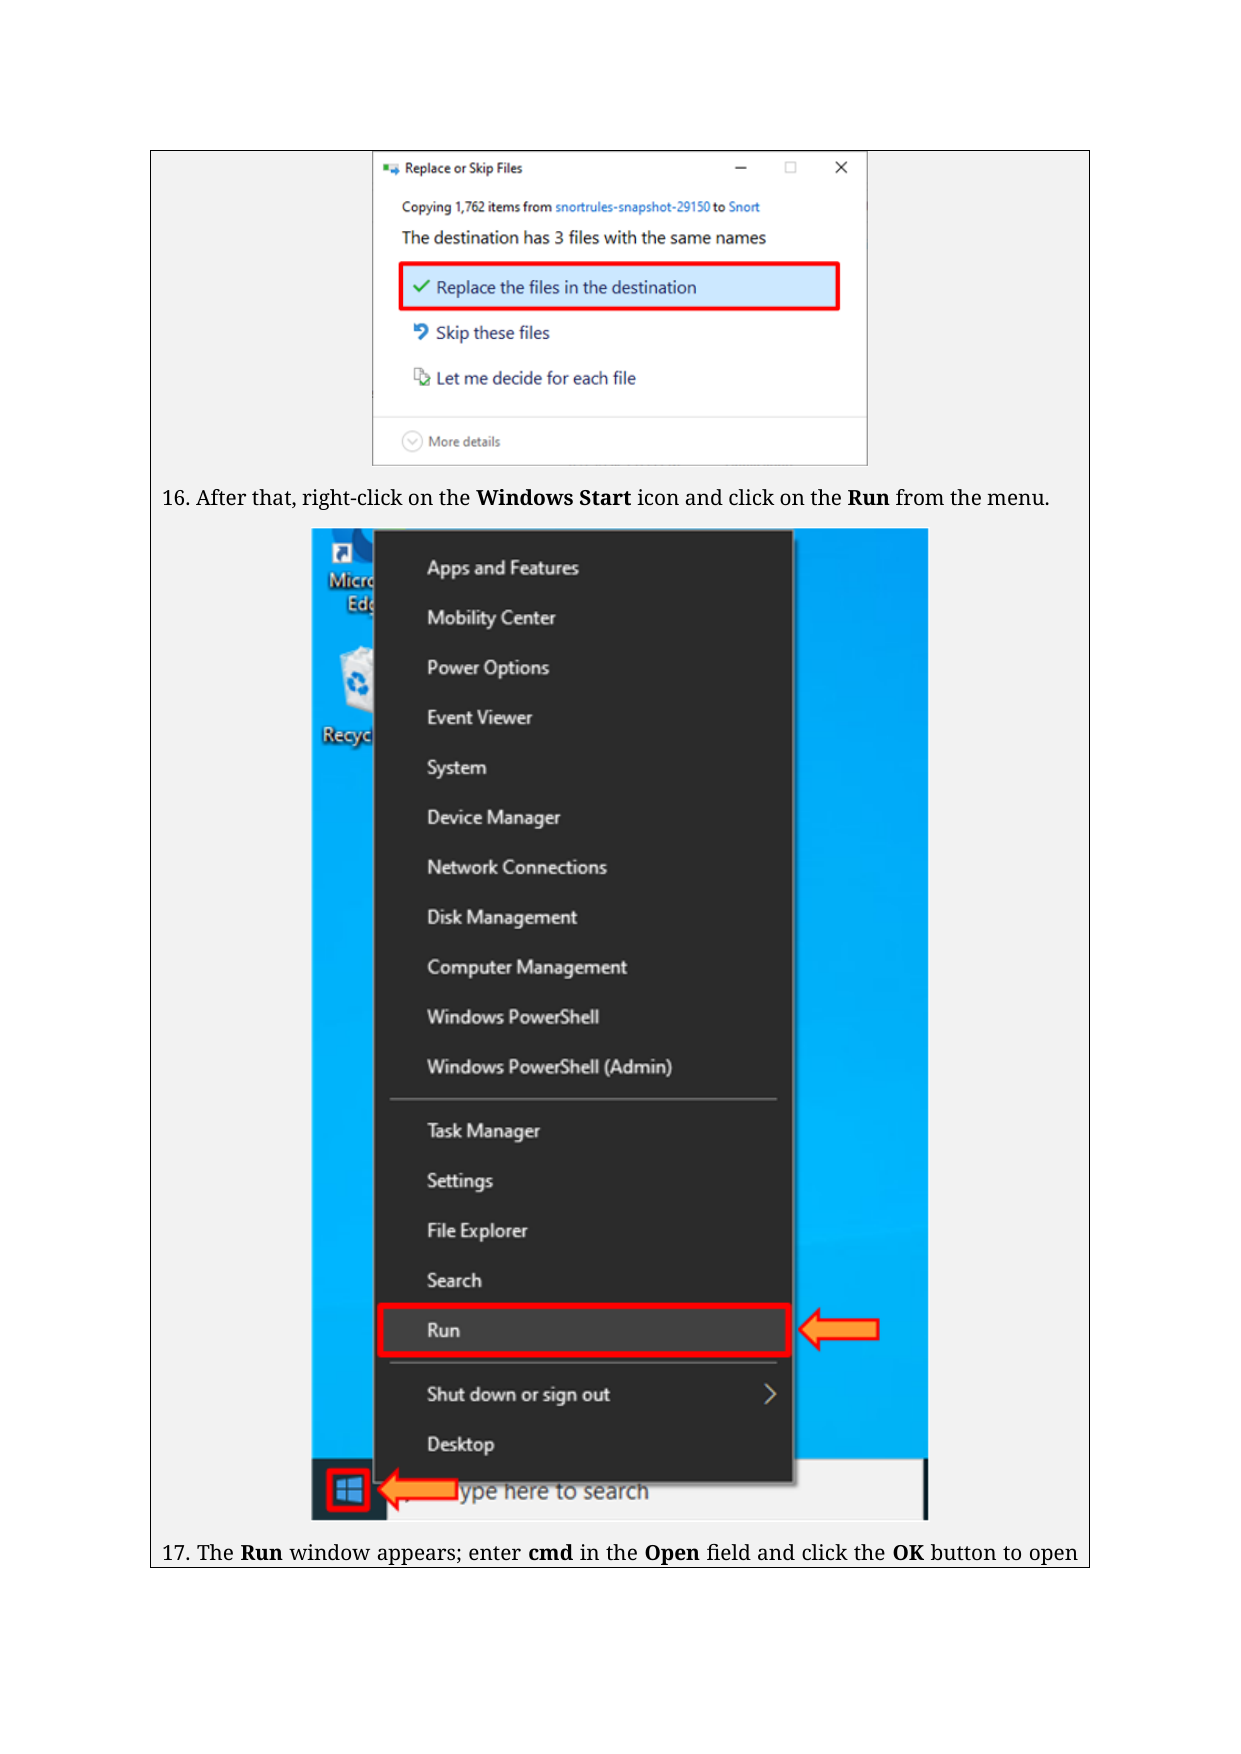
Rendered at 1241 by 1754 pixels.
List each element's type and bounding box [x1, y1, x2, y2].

picture [371, 151, 869, 467]
picture [310, 527, 930, 1522]
table_header [151, 151, 1089, 1567]
